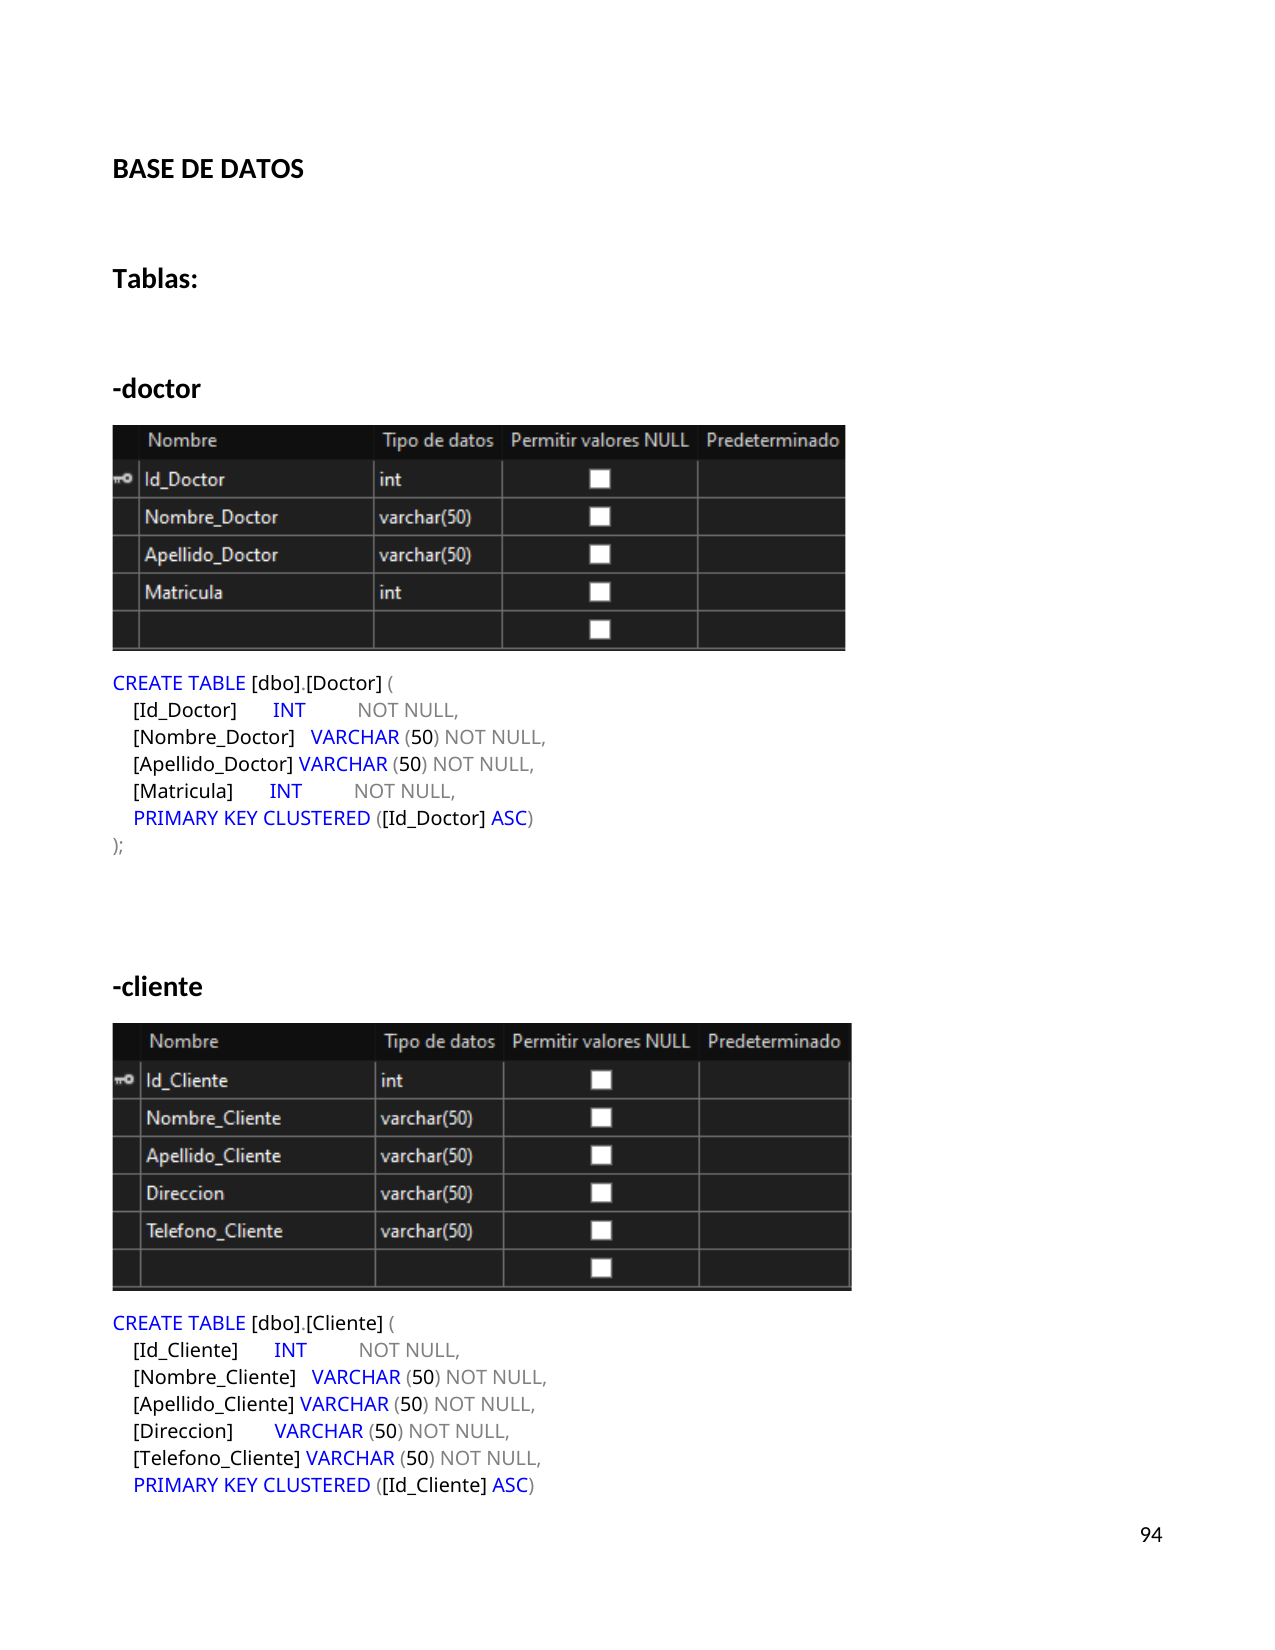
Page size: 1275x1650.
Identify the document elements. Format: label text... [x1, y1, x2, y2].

text ); [112, 831, 1162, 858]
text [Apellido_Doctor] VARCHAR (50) NOT NULL, [112, 750, 1162, 777]
text [Nombre_Doctor] VARCHAR (50) NOT NULL, [112, 723, 1162, 750]
text PRIMARY KEY CLUSTERED ([Id_Cliente] ASC) [112, 1472, 1162, 1498]
picture [112, 1023, 852, 1291]
text PRIMARY KEY CLUSTERED ([Id_Doctor] ASC) [112, 804, 1162, 831]
text [Telefono_Cliente] VARCHAR (50) NOT NULL, [112, 1444, 1162, 1472]
text [Apellido_Cliente] VARCHAR (50) NOT NULL, [112, 1391, 1162, 1418]
text -cliente [112, 968, 1162, 1004]
text [Id_Cliente] INT NOT NULL, [112, 1337, 1162, 1364]
picture [112, 425, 846, 651]
text Tablas: [112, 260, 1162, 296]
text CREATE TABLE [dbo].[Cliente] ( [112, 1310, 1162, 1337]
text -doctor [112, 370, 1162, 406]
text [Direccion] VARCHAR (50) NOT NULL, [112, 1418, 1162, 1444]
text [Id_Doctor] INT NOT NULL, [112, 696, 1162, 723]
text [Nombre_Cliente] VARCHAR (50) NOT NULL, [112, 1364, 1162, 1391]
text BASE DE DATOS [112, 150, 1162, 186]
text [Matricula] INT NOT NULL, [112, 777, 1162, 804]
text CREATE TABLE [dbo].[Doctor] ( [112, 669, 1162, 696]
